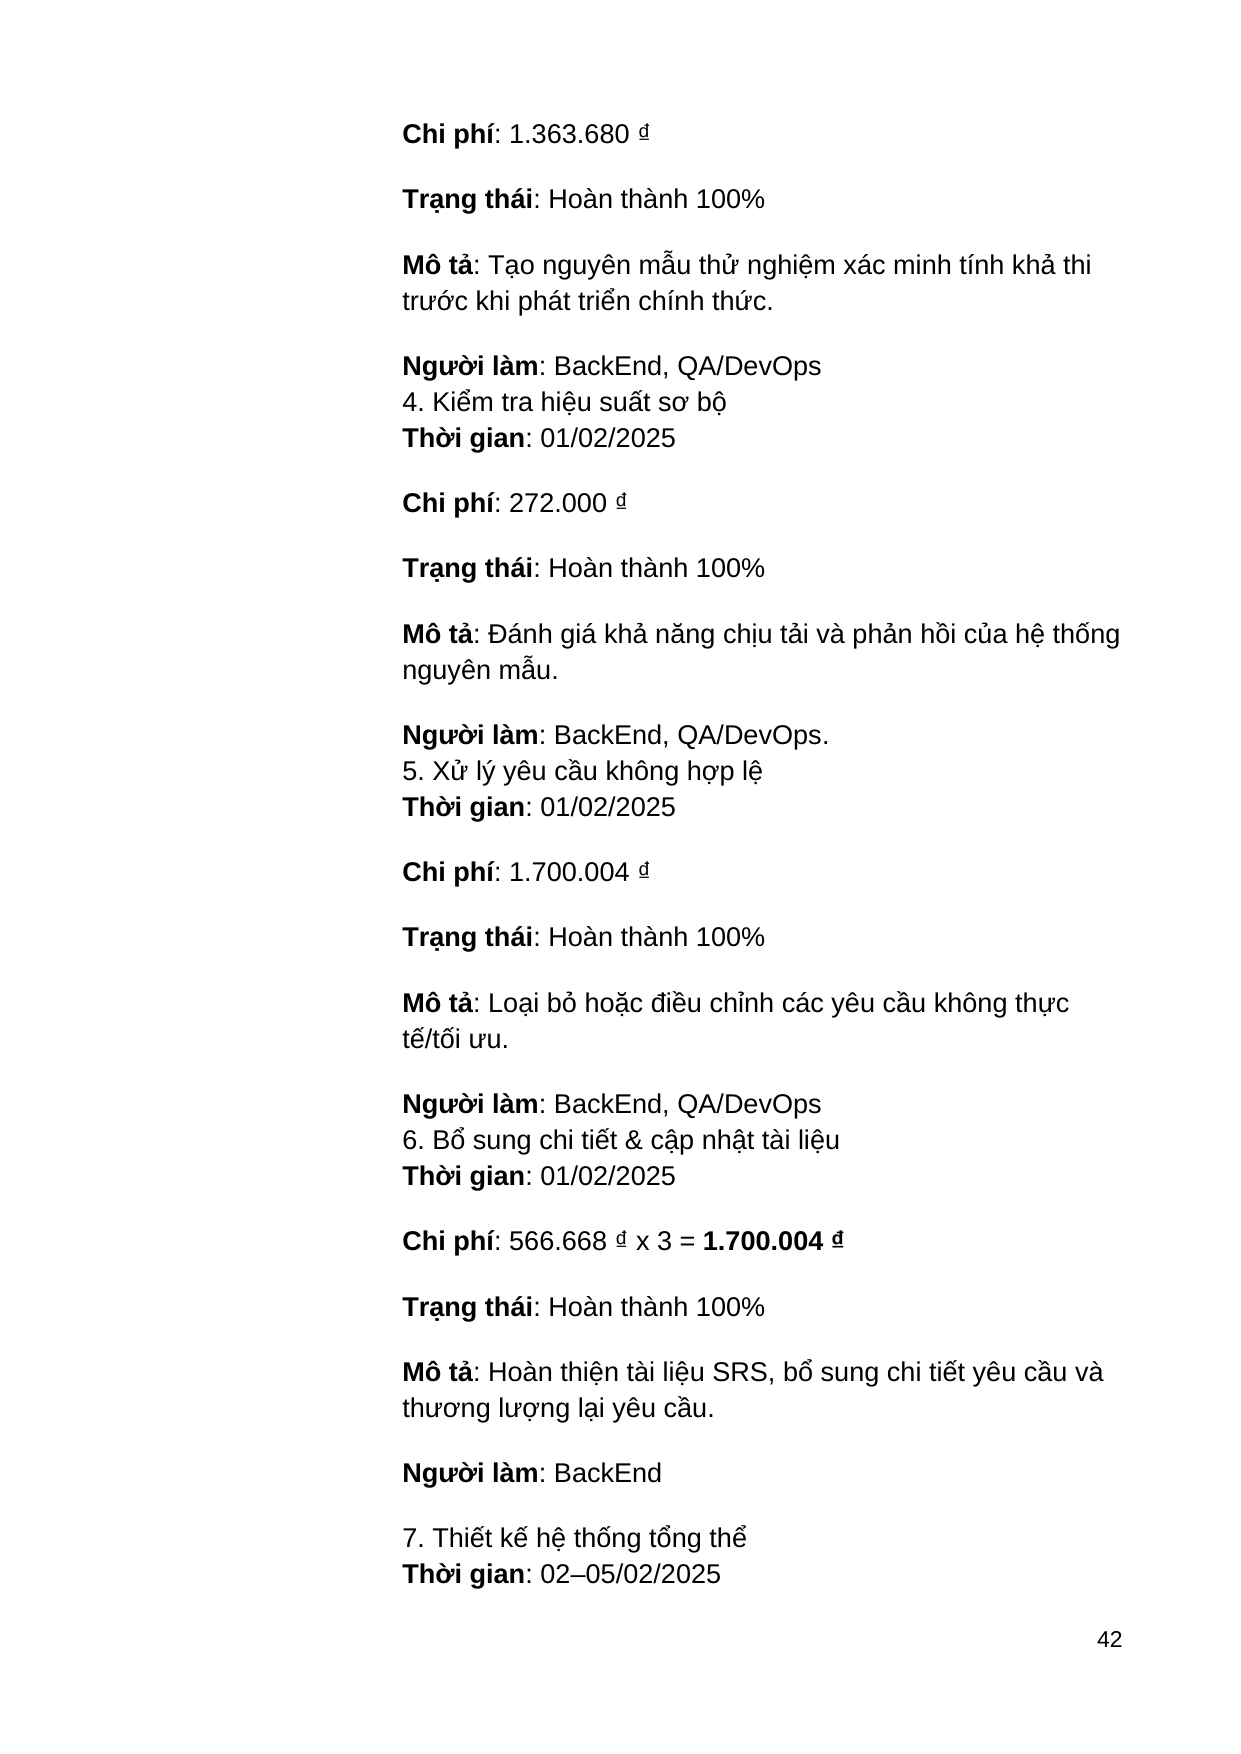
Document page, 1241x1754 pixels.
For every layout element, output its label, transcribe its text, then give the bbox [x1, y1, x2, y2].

text 6. Bổ sung chi tiết & cập nhật tài liệu [402, 1124, 1122, 1155]
text Người làm: BackEnd, QA/DevOps. [402, 719, 1122, 750]
text Thời gian: 01/02/2025 [402, 1160, 1122, 1221]
text Trạng thái: Hoàn thành 100% [402, 552, 1122, 614]
text Mô tả: Đánh giá khả năng chịu tải và phản hồi của hệ thống nguyên mẫu. [402, 618, 1122, 715]
text Thời gian: 01/02/2025 [402, 791, 1122, 852]
text Thời gian: 02–05/02/2025 [402, 1558, 1122, 1620]
text Người làm: BackEnd, QA/DevOps [402, 350, 1122, 381]
text 7. Thiết kế hệ thống tổng thể [402, 1522, 1122, 1554]
text Mô tả: Hoàn thiện tài liệu SRS, bổ sung chi tiết yêu cầu và thương lượng lại yêu cầu. [402, 1356, 1122, 1453]
text Trạng thái: Hoàn thành 100% [402, 1291, 1122, 1352]
text Mô tả: Tạo nguyên mẫu thử nghiệm xác minh tính khả thi trước khi phát triển chính thức. [402, 249, 1122, 346]
text Chi phí: 272.000 ₫ [402, 487, 1122, 548]
text Thời gian: 01/02/2025 [402, 422, 1122, 483]
text Người làm: BackEnd, QA/DevOps [402, 1088, 1122, 1119]
text Chi phí: 1.363.680 ₫ [402, 118, 1122, 179]
text Chi phí: 1.700.004 ₫ [402, 856, 1122, 918]
text Trạng thái: Hoàn thành 100% [402, 921, 1122, 983]
text Mô tả: Loại bỏ hoặc điều chỉnh các yêu cầu không thực tế/tối ưu. [402, 987, 1122, 1084]
text Chi phí: 566.668 ₫ x 3 = 1.700.004 ₫ [402, 1225, 1122, 1287]
text Trạng thái: Hoàn thành 100% [402, 183, 1122, 245]
text Người làm: BackEnd [402, 1457, 1122, 1518]
text 4. Kiểm tra hiệu suất sơ bộ [402, 386, 1122, 417]
text 5. Xử lý yêu cầu không hợp lệ [402, 755, 1122, 786]
